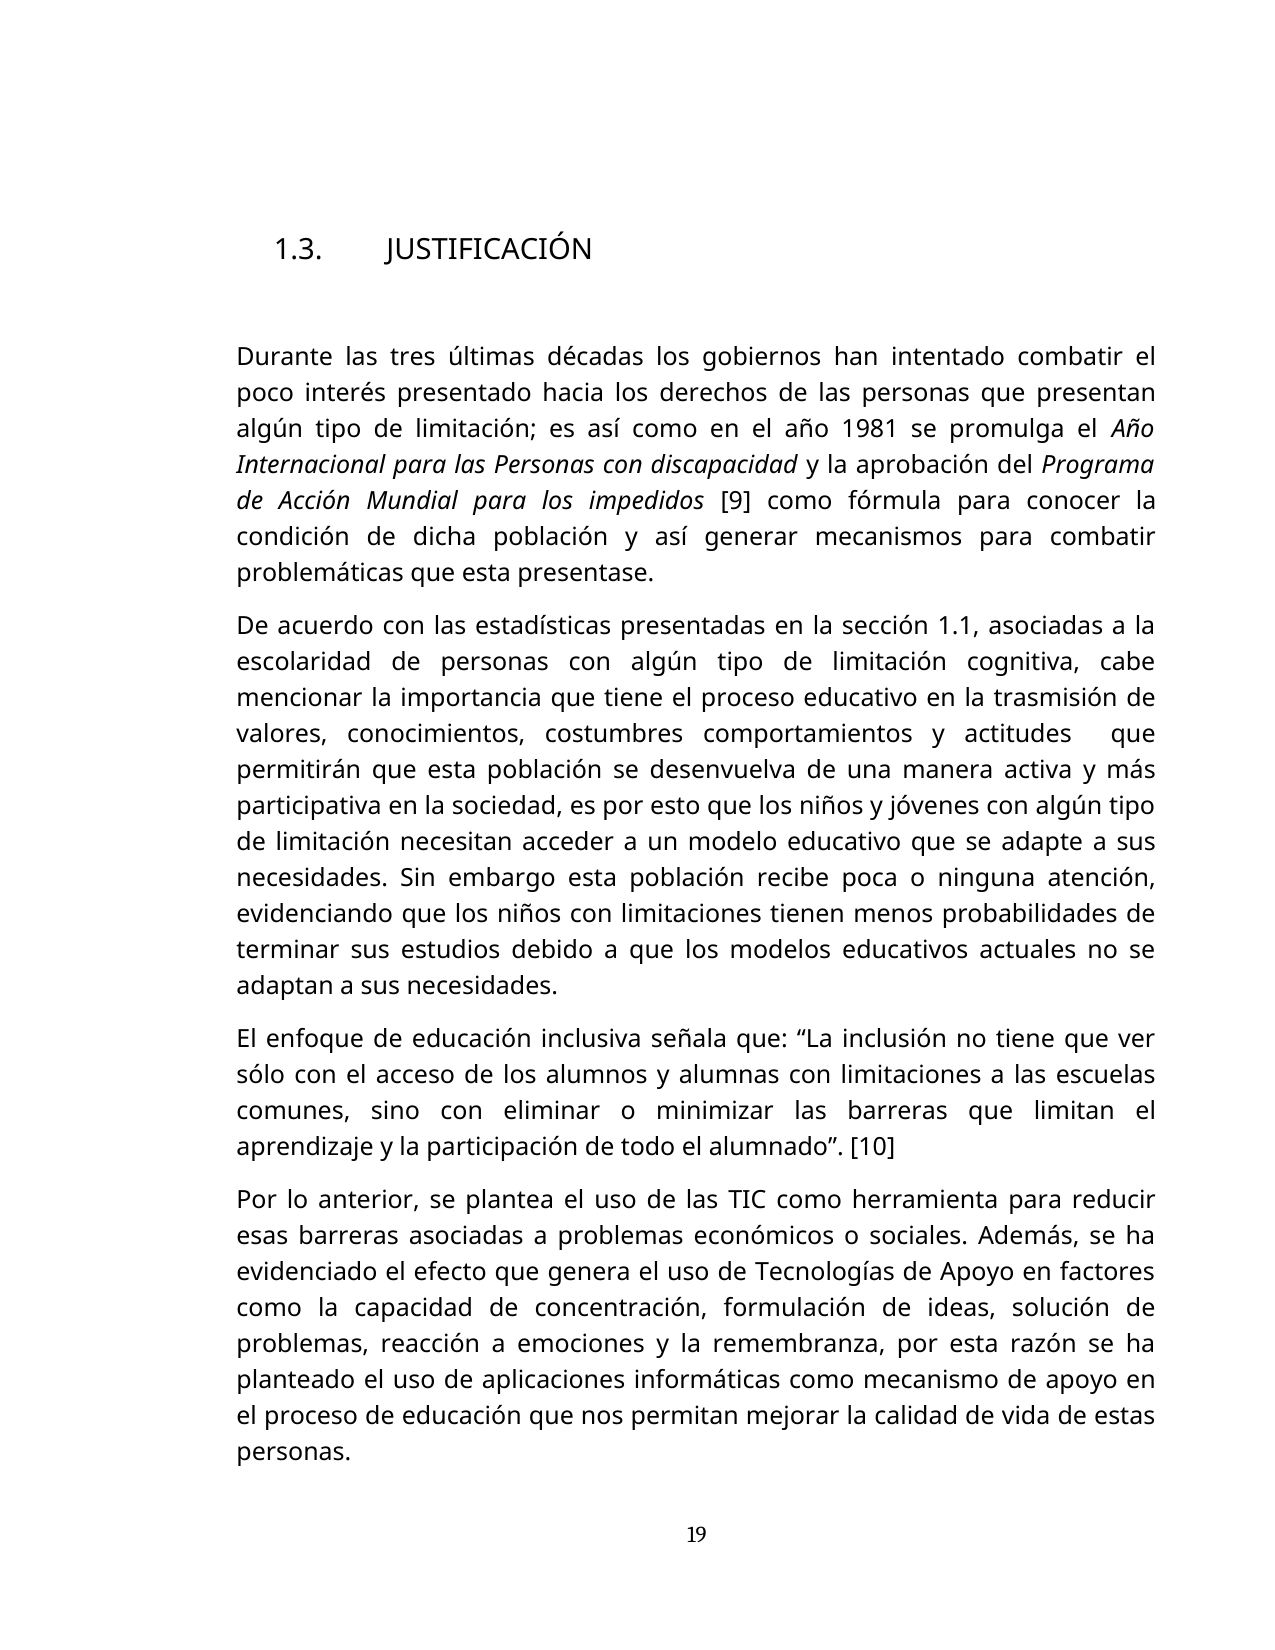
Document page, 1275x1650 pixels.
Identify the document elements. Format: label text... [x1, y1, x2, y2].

text De acuerdo con las estadísticas presentadas en la sección 1.1, asociadas a la escolaridad de personas con algún tipo de limitación cognitiva, cabe mencionar la importancia que tiene el proceso educativo en la trasmisión de valores, conocimientos, costumbres comportamientos y actitudes que permitirán que esta población se desenvuelva de una manera activa y más participativa en la sociedad, es por esto que los niños y jóvenes con algún tipo de limitación necesitan acceder a un modelo educativo que se adapte a sus necesidades. Sin embargo esta población recibe poca o ninguna atención, evidenciando que los niños con limitaciones tienen menos probabilidades de terminar sus estudios debido a que los modelos educativos actuales no se adaptan a sus necesidades. [236, 607, 1157, 1002]
text Por lo anterior, se plantea el uso de las TIC como herramienta para reducir esas barreras asociadas a problemas económicos o sociales. Además, se ha evidenciado el efecto que genera el uso de Tecnologías de Apoyo en factores como la capacidad de concentración, formulación de ideas, solución de problemas, reacción a emociones y la remembranza, por esta razón se ha planteado el uso de aplicaciones informáticas como mecanismo de apoyo en el proceso de educación que nos permitan mejorar la calidad de vida de estas personas. [236, 1181, 1157, 1468]
list JUSTIFICACIÓN [273, 228, 1157, 268]
text El enfoque de educación inclusiva señala que: “La inclusión no tiene que ver sólo con el acceso de los alumnos y alumnas con limitaciones a las escuelas comunes, sino con eliminar o minimizar las barreras que limitan el aprendizaje y la participación de todo el alumnado”. [10] [236, 1021, 1157, 1163]
text Durante las tres últimas décadas los gobiernos han intentado combatir el poco interés presentado hacia los derechos de las personas que presentan algún tipo de limitación; es así como en el año 1981 se promulga el Año Internacional para las Personas con discapacidad y la aprobación del Programa de Acción Mundial para los impedidos [9] como fórmula para conocer la condición de dicha población y así generar mecanismos para combatir problemáticas que esta presentase. [236, 338, 1157, 589]
